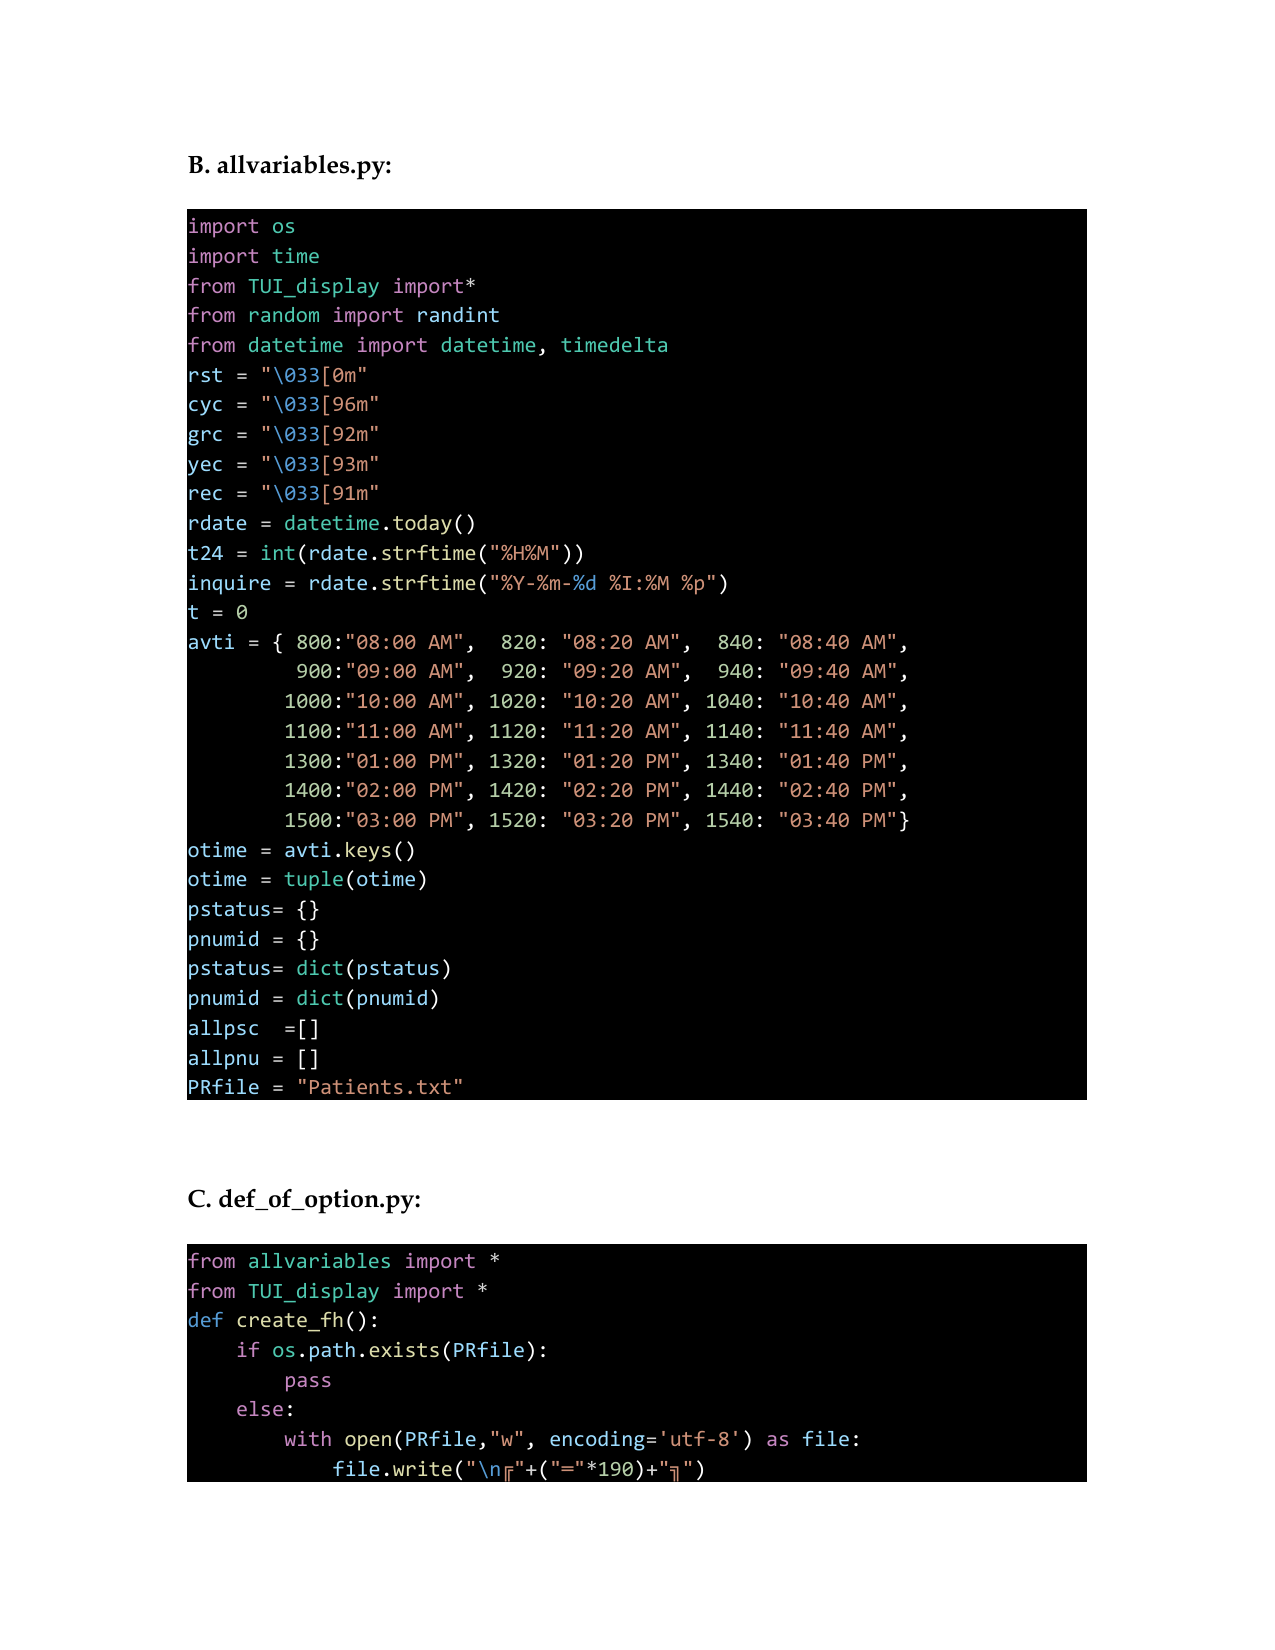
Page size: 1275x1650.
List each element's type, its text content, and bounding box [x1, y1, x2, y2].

text from allvariables import * [187, 1244, 1087, 1274]
text pstatus= dict(pstatus) [187, 952, 1087, 981]
text allpsc =[] [187, 1011, 1087, 1041]
text file.write("\n╔"+("═"*190)+"╗") [187, 1452, 1087, 1482]
text import time [187, 239, 1087, 269]
text B. allvariables.py: [187, 150, 1087, 180]
text 1000:"10:00 AM", 1020: "10:20 AM", 1040: "10:40 AM", [187, 684, 1087, 714]
text 1400:"02:00 PM", 1420: "02:20 PM", 1440: "02:40 PM", [187, 774, 1087, 803]
text avti = { 800:"08:00 AM", 820: "08:20 AM", 840: "08:40 AM", [187, 625, 1087, 655]
text grc = "\033[92m" [187, 417, 1087, 447]
text 900:"09:00 AM", 920: "09:20 AM", 940: "09:40 AM", [187, 655, 1087, 684]
text C. def_of_option.py: [187, 1185, 1087, 1215]
text 1300:"01:00 PM", 1320: "01:20 PM", 1340: "01:40 PM", [187, 744, 1087, 774]
text allpnu = [] [187, 1041, 1087, 1071]
text PRfile = "Patients.txt" [187, 1071, 1087, 1100]
text pass [187, 1363, 1087, 1393]
text cyc = "\033[96m" [187, 388, 1087, 417]
text from TUI_display import* [187, 269, 1087, 299]
text from random import randint [187, 299, 1087, 328]
text rec = "\033[91m" [187, 477, 1087, 506]
text from TUI_display import * [187, 1274, 1087, 1304]
text pnumid = dict(pnumid) [187, 981, 1087, 1011]
text if os.path.exists(PRfile): [187, 1333, 1087, 1363]
text with open(PRfile,"w", encoding='utf-8') as file: [187, 1422, 1087, 1452]
text t = 0 [187, 596, 1087, 625]
text from datetime import datetime, timedelta [187, 328, 1087, 358]
text otime = avti.keys() [187, 833, 1087, 863]
text import os [187, 209, 1087, 239]
text pstatus= {} [187, 892, 1087, 922]
text t24 = int(rdate.strftime("%H%M")) [187, 536, 1087, 566]
text 1100:"11:00 AM", 1120: "11:20 AM", 1140: "11:40 AM", [187, 714, 1087, 744]
text rdate = datetime.today() [187, 506, 1087, 536]
text otime = tuple(otime) [187, 863, 1087, 892]
text pnumid = {} [187, 922, 1087, 952]
text rst = "\033[0m" [187, 358, 1087, 388]
text else: [187, 1393, 1087, 1422]
text 1500:"03:00 PM", 1520: "03:20 PM", 1540: "03:40 PM"} [187, 803, 1087, 833]
text inquire = rdate.strftime("%Y-%m-%d %I:%M %p") [187, 566, 1087, 596]
text yec = "\033[93m" [187, 447, 1087, 477]
text def create_fh(): [187, 1304, 1087, 1333]
